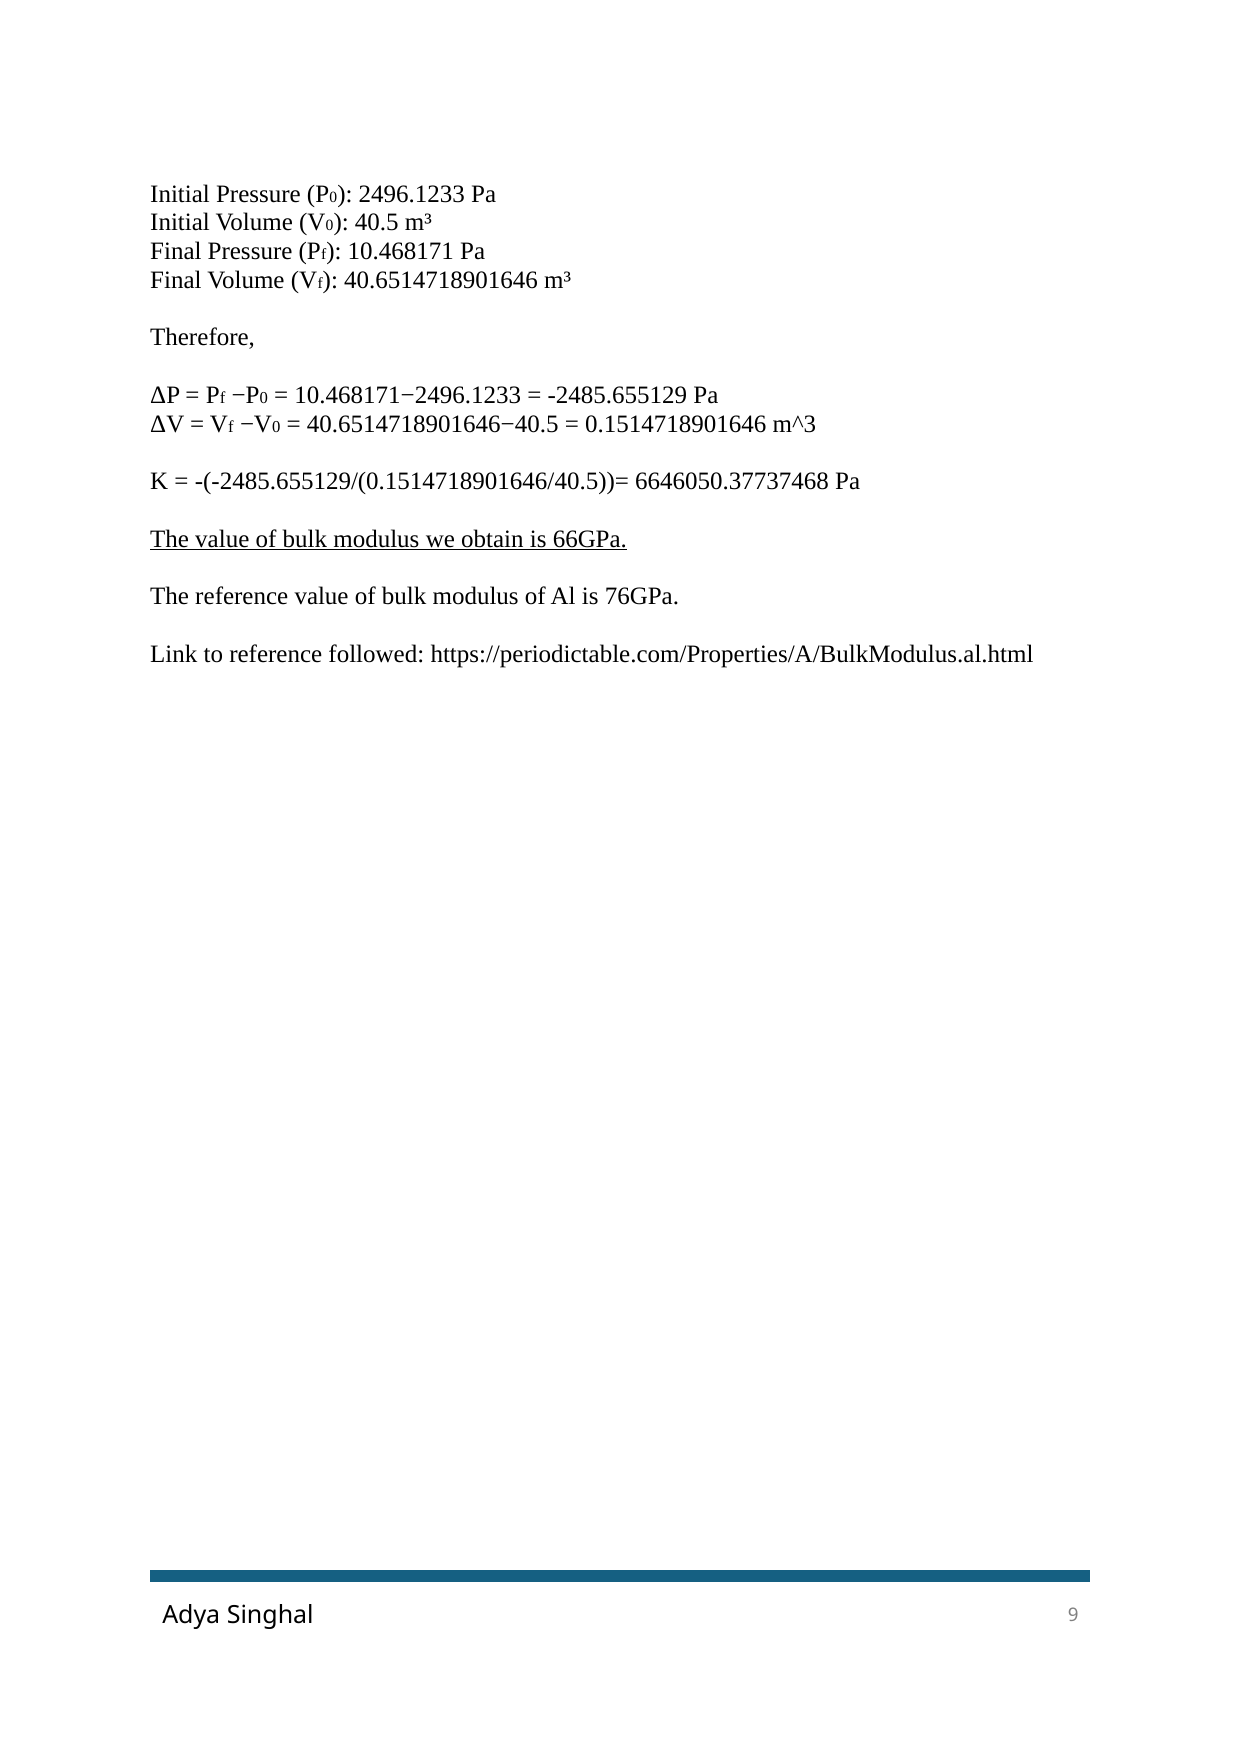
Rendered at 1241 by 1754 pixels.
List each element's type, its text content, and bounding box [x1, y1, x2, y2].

text Initial Pressure (P0): 2496.1233 Pa [150, 179, 1090, 207]
text Link to reference followed: https://periodictable.com/Properties/A/BulkModulus.al.html [150, 639, 1090, 667]
text The value of bulk modulus we obtain is 66GPa. [150, 524, 1090, 552]
text Therefore, [150, 322, 1090, 351]
text K = -(-2485.655129/(0.1514718901646/40.5))= 6646050.37737468 Pa [150, 466, 1090, 495]
text Final Pressure (Pf): 10.468171 Pa [150, 236, 1090, 265]
text ΔP = Pf −P0 = 10.468171−2496.1233 = -2485.655129 Pa [150, 380, 1090, 409]
text Final Volume (Vf): 40.6514718901646 m³ [150, 265, 1090, 294]
text Initial Volume (V0): 40.5 m³ [150, 207, 1090, 236]
text The reference value of bulk modulus of Al is 76GPa. [150, 581, 1090, 610]
text ΔV = Vf −V0 = 40.6514718901646−40.5 = 0.1514718901646 m^3 [150, 409, 1090, 437]
